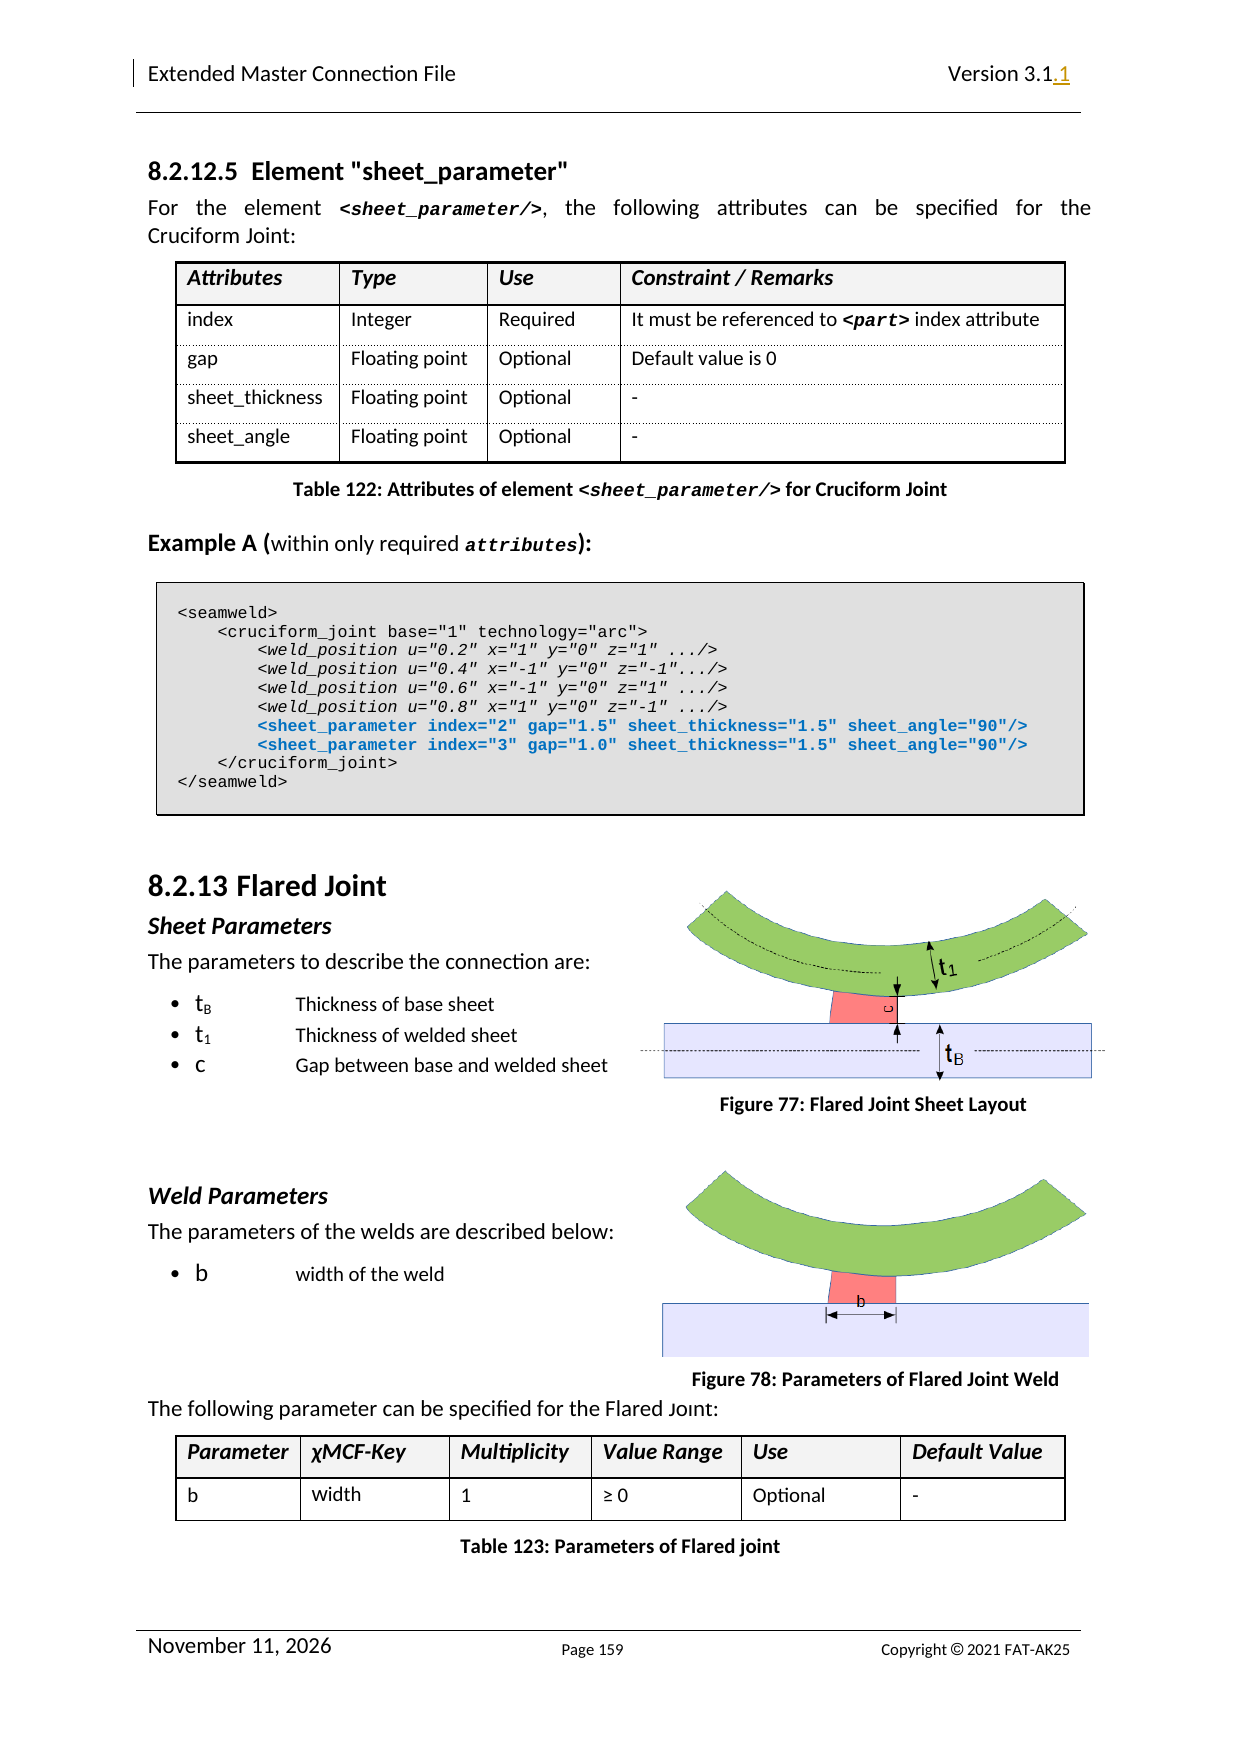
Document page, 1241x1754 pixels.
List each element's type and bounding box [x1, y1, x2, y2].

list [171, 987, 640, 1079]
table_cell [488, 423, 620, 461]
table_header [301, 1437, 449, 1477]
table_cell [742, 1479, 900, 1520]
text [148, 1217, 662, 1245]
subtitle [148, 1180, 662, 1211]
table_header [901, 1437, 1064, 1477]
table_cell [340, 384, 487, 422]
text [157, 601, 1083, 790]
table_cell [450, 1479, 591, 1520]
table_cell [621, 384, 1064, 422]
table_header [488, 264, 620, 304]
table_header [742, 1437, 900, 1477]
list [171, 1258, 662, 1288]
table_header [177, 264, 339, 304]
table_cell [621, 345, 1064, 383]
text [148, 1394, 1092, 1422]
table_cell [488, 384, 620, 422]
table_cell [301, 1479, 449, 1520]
picture [662, 1170, 1089, 1357]
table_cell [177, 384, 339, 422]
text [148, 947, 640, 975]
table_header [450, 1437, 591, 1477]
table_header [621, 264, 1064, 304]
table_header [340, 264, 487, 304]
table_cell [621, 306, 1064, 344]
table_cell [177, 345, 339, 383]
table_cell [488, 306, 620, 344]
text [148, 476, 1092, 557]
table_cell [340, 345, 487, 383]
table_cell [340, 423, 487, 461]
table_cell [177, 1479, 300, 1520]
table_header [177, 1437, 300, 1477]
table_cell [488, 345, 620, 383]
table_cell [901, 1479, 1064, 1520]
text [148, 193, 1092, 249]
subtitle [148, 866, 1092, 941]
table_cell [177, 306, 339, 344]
picture [640, 890, 1106, 1081]
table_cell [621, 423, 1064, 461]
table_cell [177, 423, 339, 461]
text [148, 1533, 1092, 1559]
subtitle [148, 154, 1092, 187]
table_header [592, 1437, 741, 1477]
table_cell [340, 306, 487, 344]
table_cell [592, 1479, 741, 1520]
